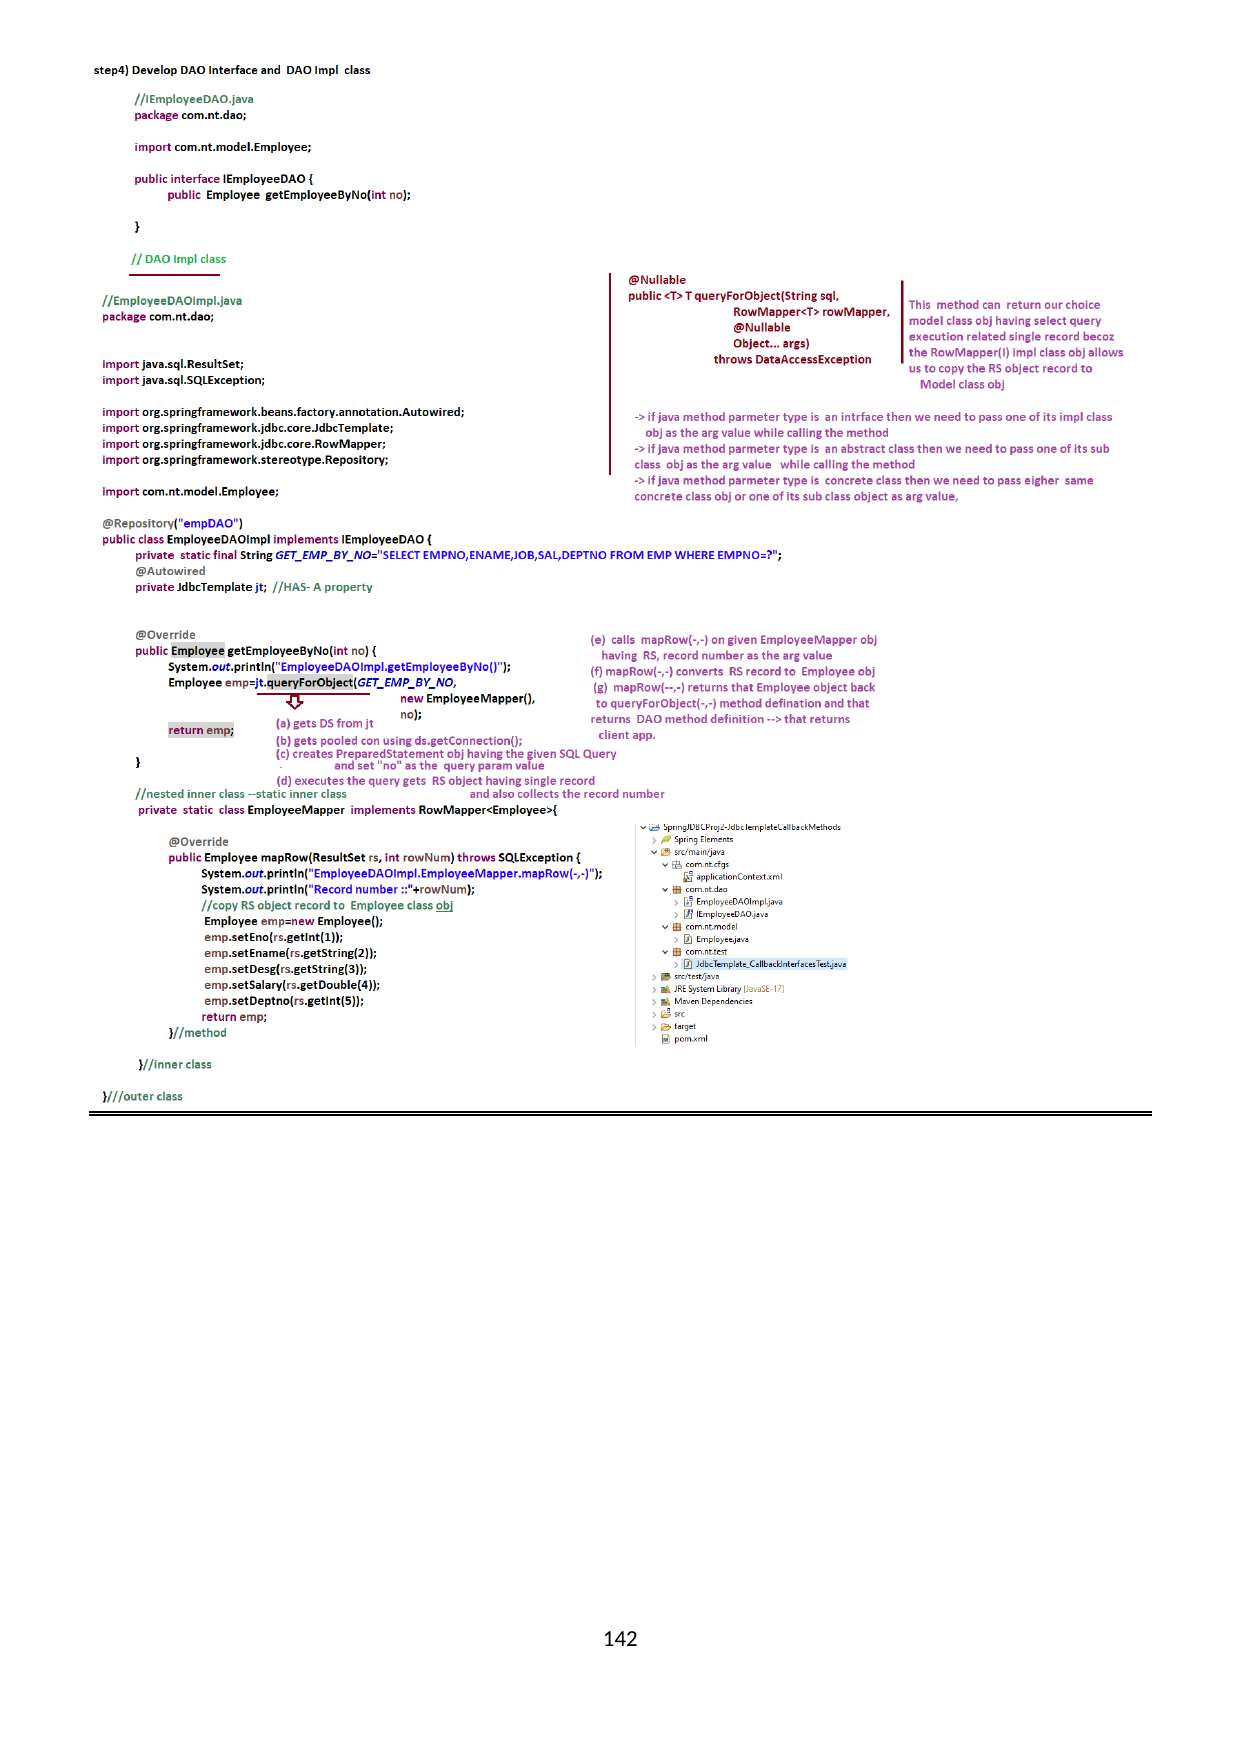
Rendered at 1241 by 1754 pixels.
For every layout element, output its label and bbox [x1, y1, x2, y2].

picture [88, 59, 1152, 1109]
